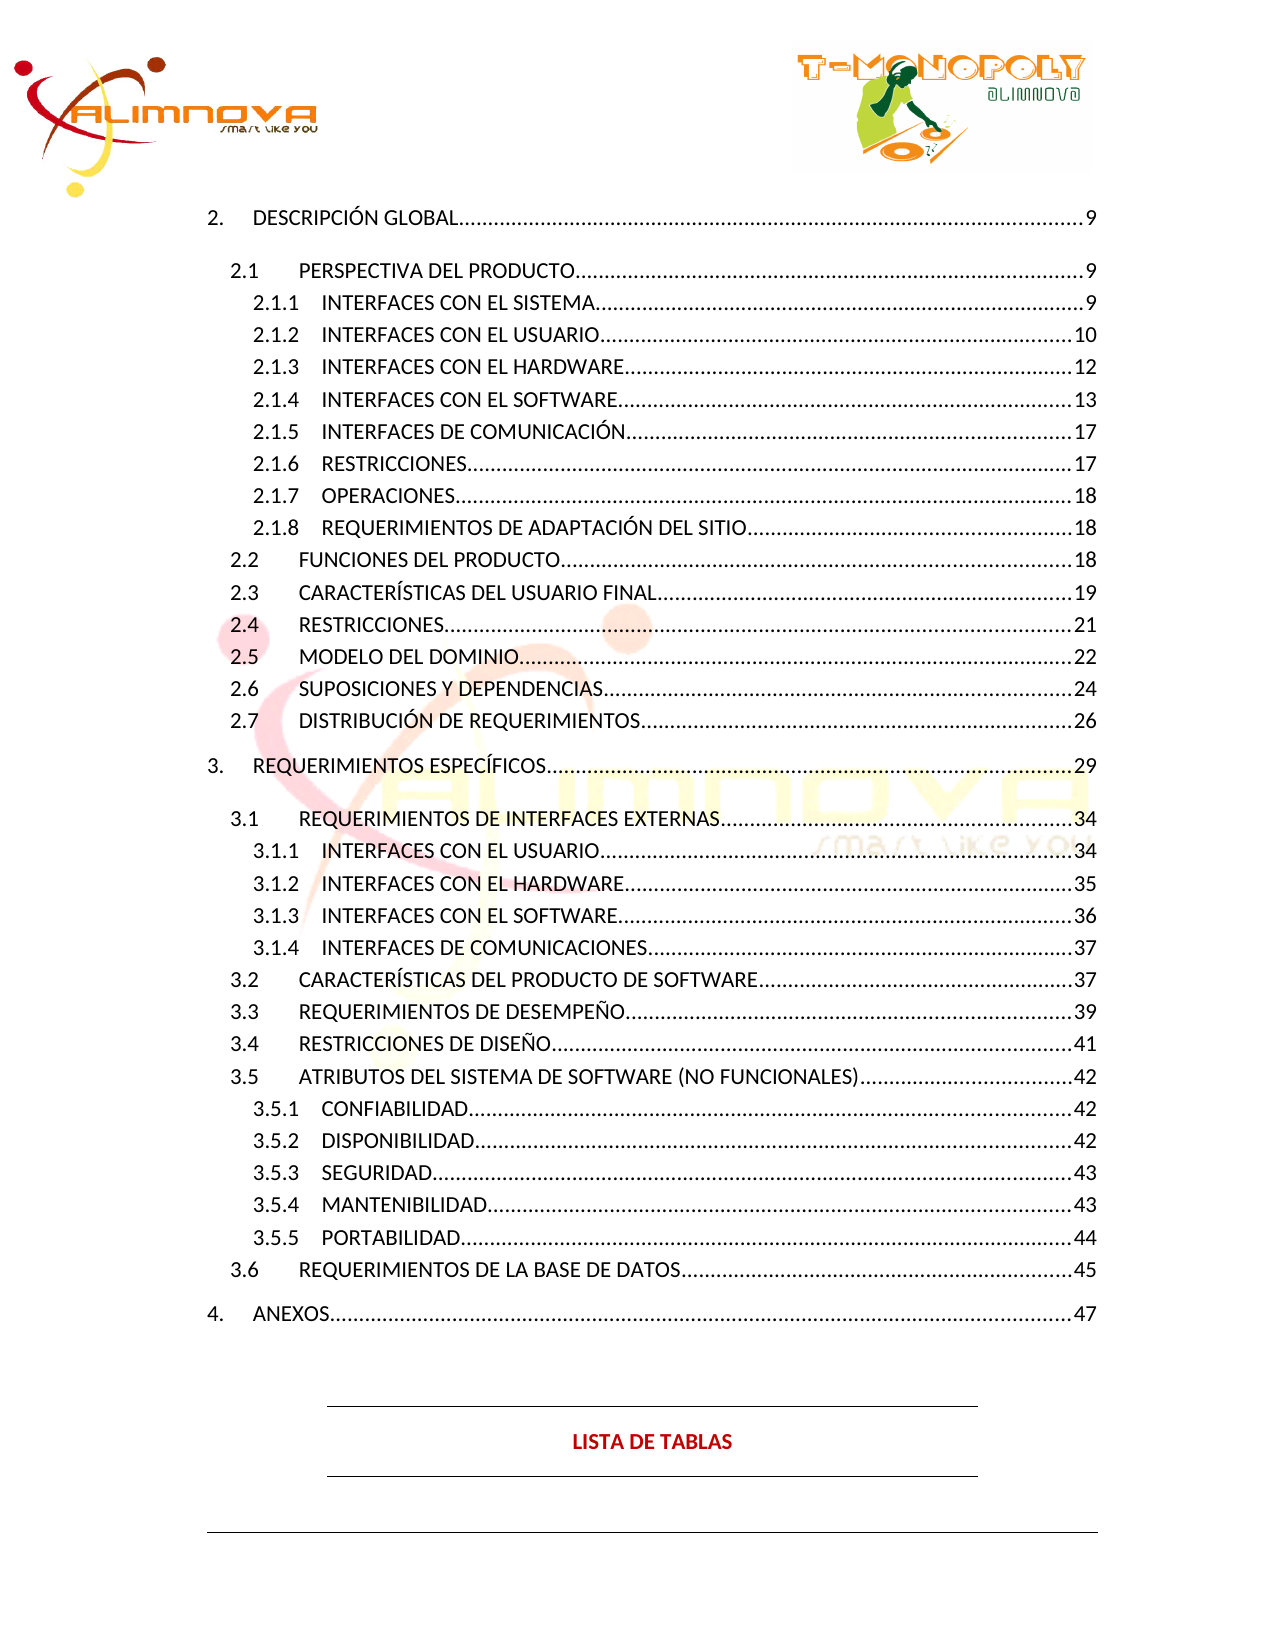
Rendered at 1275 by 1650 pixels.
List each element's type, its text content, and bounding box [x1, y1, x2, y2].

picture [10, 55, 319, 199]
picture [792, 40, 1093, 173]
text LISTA DE TABLAS [327, 1407, 978, 1476]
